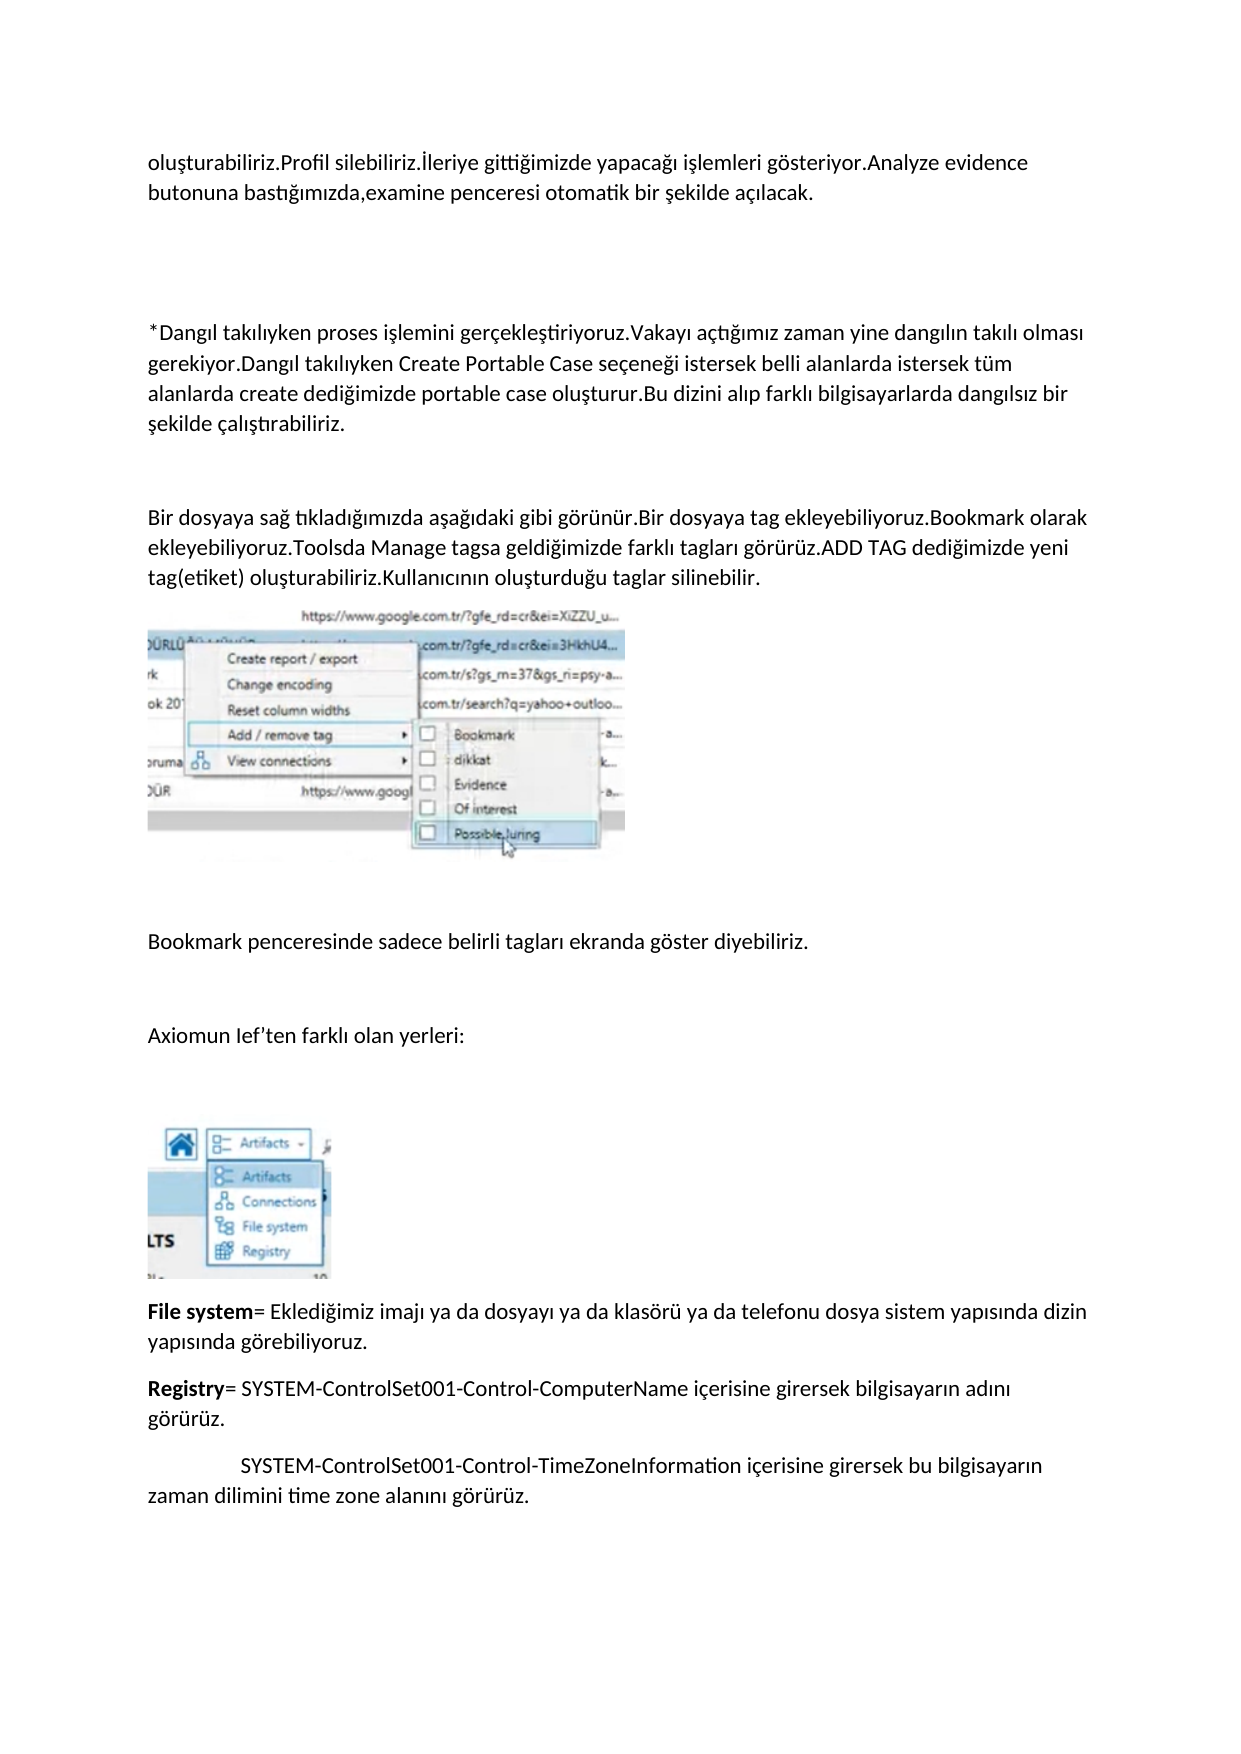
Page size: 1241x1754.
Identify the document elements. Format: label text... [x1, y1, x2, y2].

text Bir dosyaya sağ tıkladığımızda aşağıdaki gibi görünür.Bir dosyaya tag ekleyebiliyoruz.Bookmark olarak ekleyebiliyoruz.Toolsda Manage tagsa geldiğimizde farklı tagları görürüz.ADD TAG dediğimizde yeni tag(etiket) oluşturabiliriz.Kullanıcının oluşturduğu taglar silinebilir. [148, 503, 1093, 591]
picture [147, 1114, 332, 1279]
text SYSTEM-ControlSet001-Control-TimeZoneInformation içerisine girersek bu bilgisayarın zaman dilimini time zone alanını görürüz. [148, 1451, 1093, 1509]
text File system= Eklediğimiz imajı ya da dosyayı ya da klasörü ya da telefonu dosya sistem yapısında dizin yapısında görebiliyoruz. [148, 1297, 1093, 1355]
text Bookmark penceresinde sadece belirli tagları ekranda göster diyebiliriz. [148, 927, 1093, 955]
text Registry= SYSTEM-ControlSet001-Control-ComputerName içerisine girersek bilgisayarın adını görürüz. [148, 1374, 1093, 1432]
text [148, 148, 1093, 206]
text Axiomun Ief’ten farklı olan yerleri: [148, 1021, 1093, 1049]
picture [147, 610, 625, 862]
text *Dangıl takılıyken proses işlemini gerçekleştiriyoruz.Vakayı açtığımız zaman yine dangılın takılı olması gerekiyor.Dangıl takılıyken Create Portable Case seçeneği istersek belli alanlarda istersek tüm alanlarda create dediğimizde portable case oluşturur.Bu dizini alıp farklı bilgisayarlarda dangılsız bir şekilde çalıştırabiliriz. [148, 318, 1093, 437]
